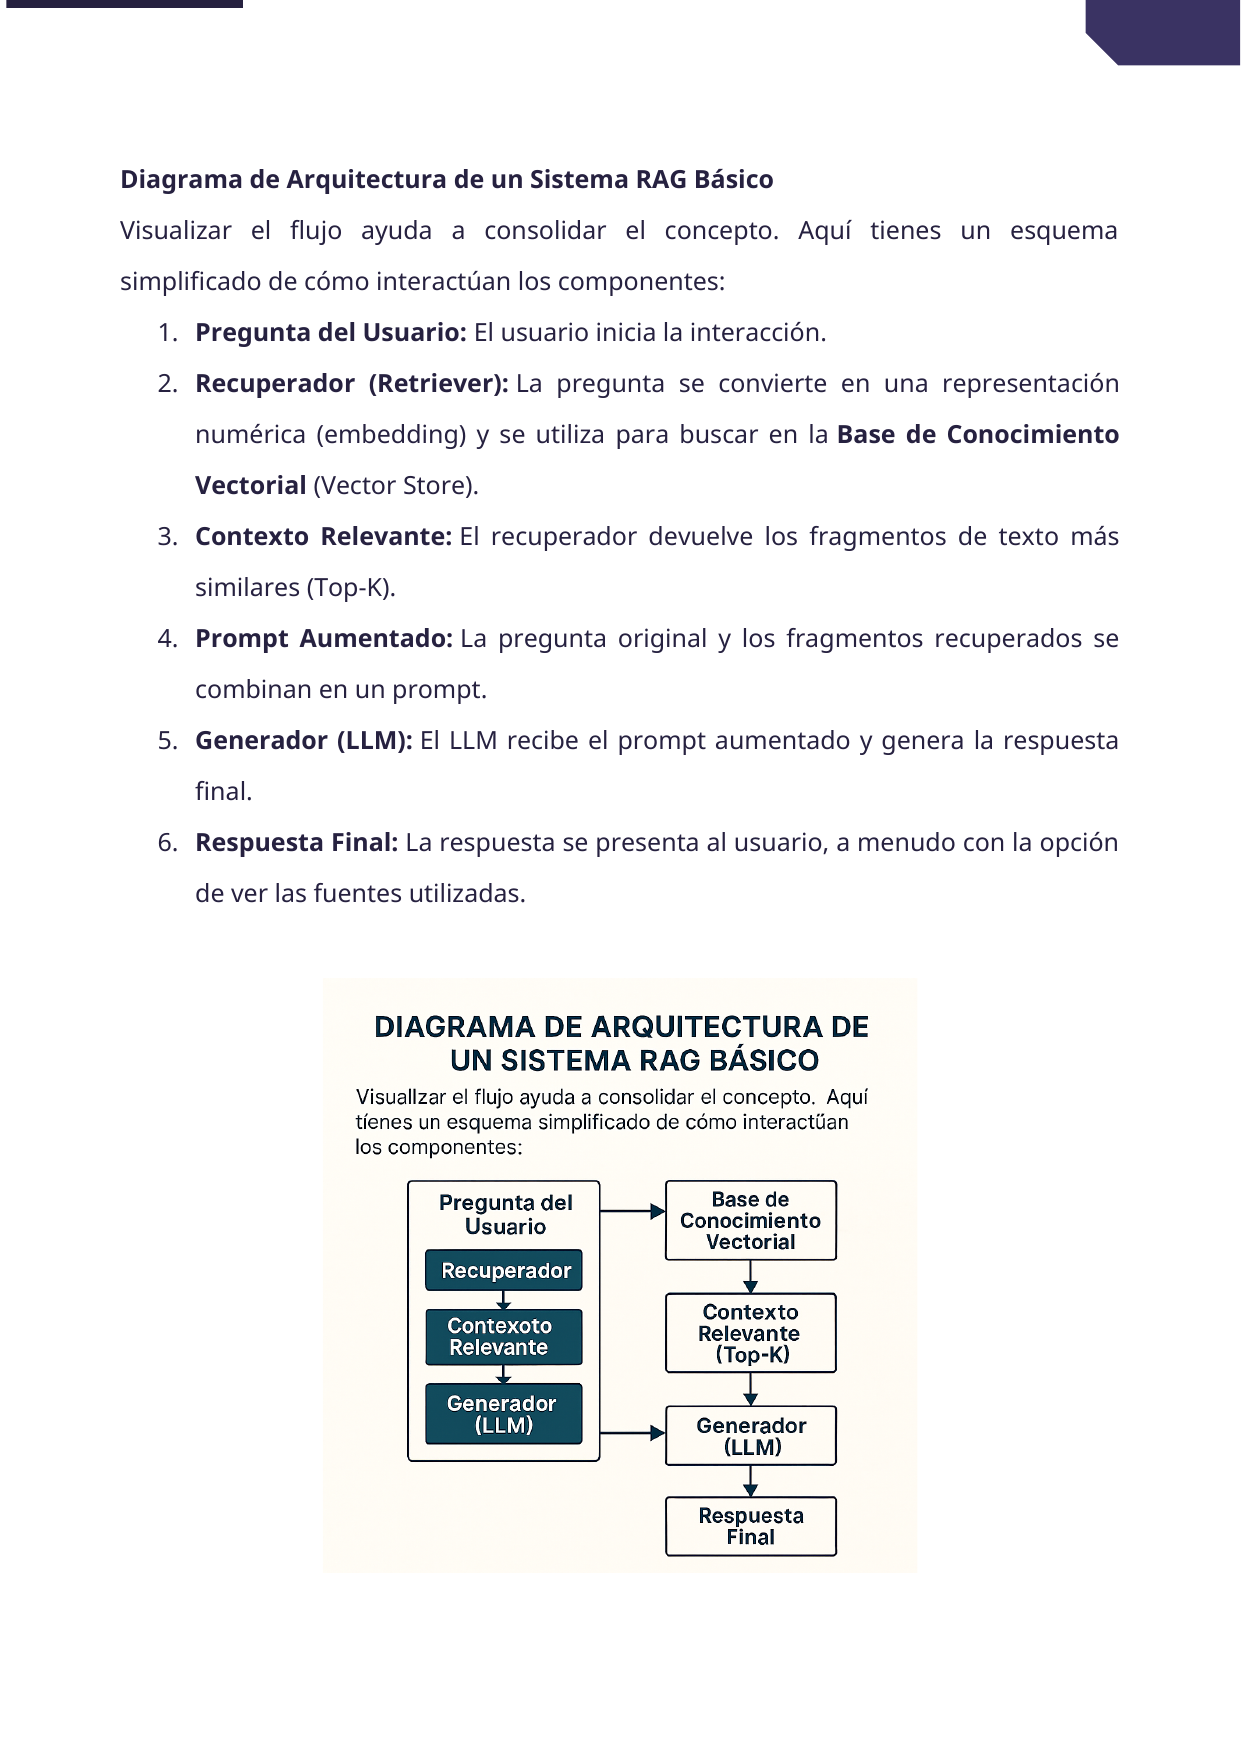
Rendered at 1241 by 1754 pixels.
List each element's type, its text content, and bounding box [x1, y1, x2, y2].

list Prompt Aumentado: La pregunta original y los fragmentos recuperados se combinan en un prompt. [157, 621, 1120, 706]
list Respuesta Final: La respuesta se presenta al usuario, a menudo con la opción de ver las fuentes utilizadas. [157, 825, 1120, 910]
text Visualizar el flujo ayuda a consolidar el concepto. Aquí tienes un esquema simplificado de cómo interactúan los componentes: [120, 212, 1120, 298]
text Diagrama de Arquitectura de un Sistema RAG Básico [120, 161, 1120, 196]
picture [322, 978, 918, 1573]
list Pregunta del Usuario: El usuario inicia la interacción. [157, 314, 1120, 349]
list Recuperador (Retriever): La pregunta se convierte en una representación numérica (embedding) y se utiliza para buscar en la Base de Conocimiento Vectorial (Vector Store). [157, 366, 1120, 502]
list Contexto Relevante: El recuperador devuelve los fragmentos de texto más similares (Top-K). [157, 519, 1120, 604]
list Generador (LLM): El LLM recibe el prompt aumentado y genera la respuesta final. [157, 723, 1120, 808]
